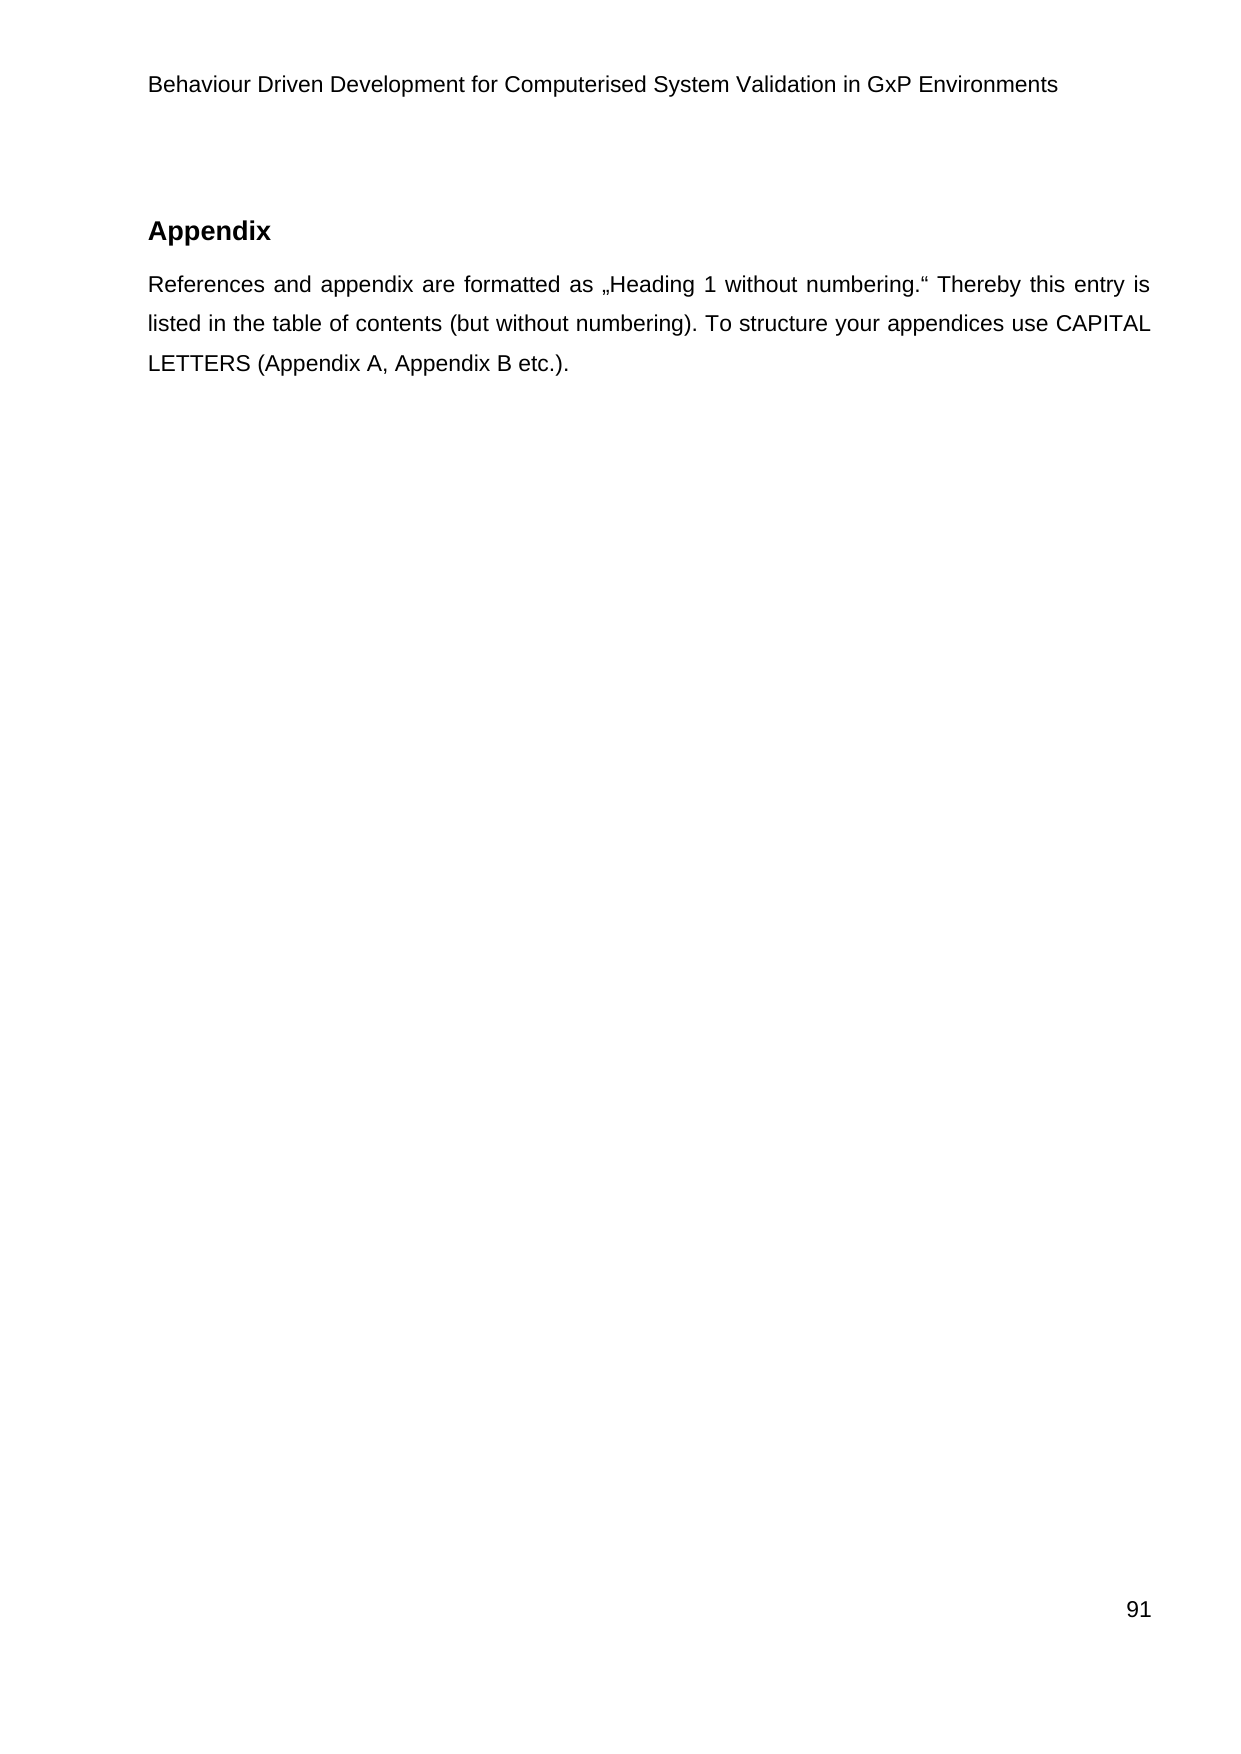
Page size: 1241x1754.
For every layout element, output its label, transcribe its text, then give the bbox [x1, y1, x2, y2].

subtitle Appendix [148, 215, 1152, 246]
text References and appendix are formatted as „Heading 1 without numbering.“ Thereby this entry is listed in the table of contents (but without numbering). To structure your appendices use CAPITAL LETTERS (Appendix A, Appendix B etc.). [148, 271, 1152, 376]
